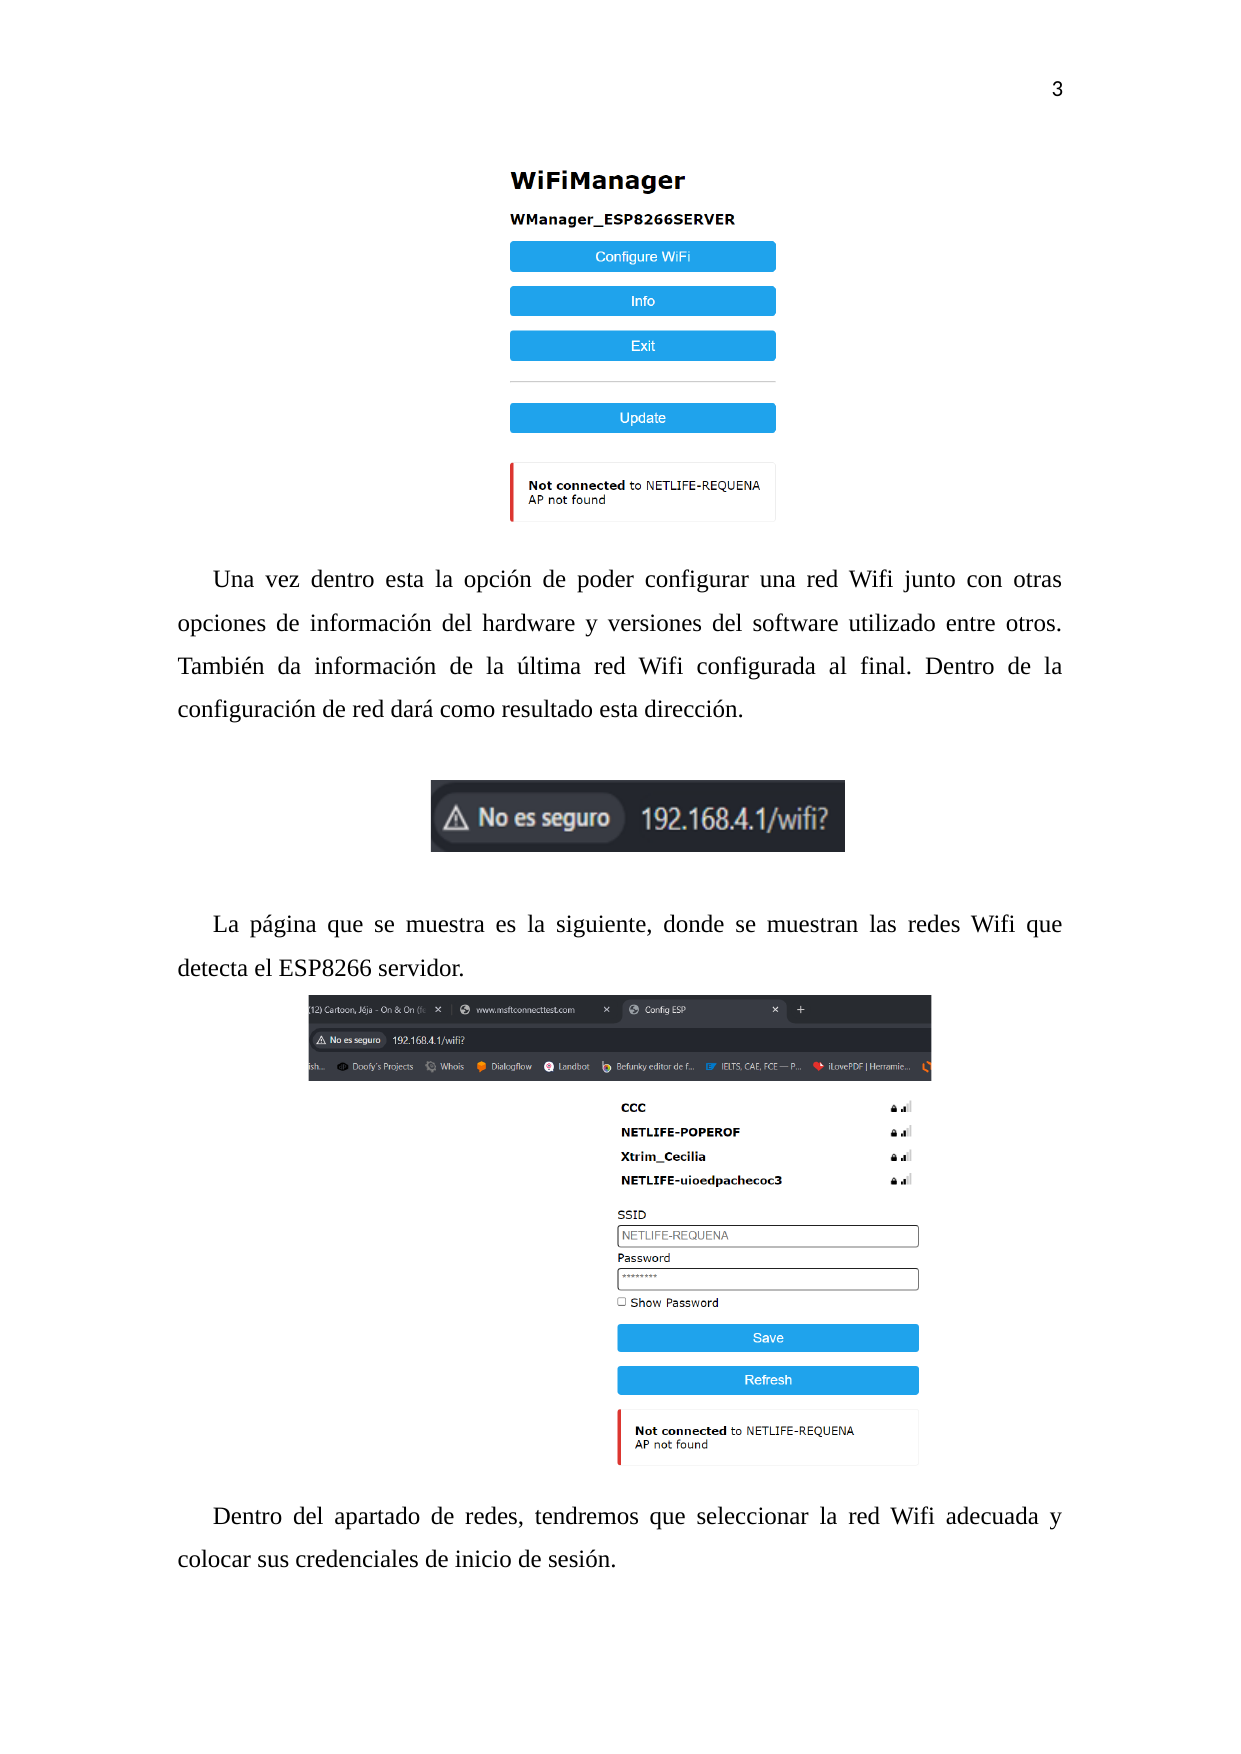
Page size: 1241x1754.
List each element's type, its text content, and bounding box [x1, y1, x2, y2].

picture [308, 995, 932, 1487]
picture [455, 147, 821, 551]
text La página que se muestra es la siguiente, donde se muestran las redes Wifi que detecta el ESP8266 servidor. [177, 909, 1063, 981]
picture [430, 780, 845, 852]
text Una vez dentro esta la opción de poder configurar una red Wifi junto con otras opciones de información del hardware y versiones del software utilizado entre otros. También da información de la última red Wifi configurada al final. Dentro de la configuración de red dará como resultado esta dirección. [177, 564, 1063, 723]
text Dentro del apartado de redes, tendremos que seleccionar la red Wifi adecuada y colocar sus credenciales de inicio de sesión. [177, 1501, 1063, 1573]
